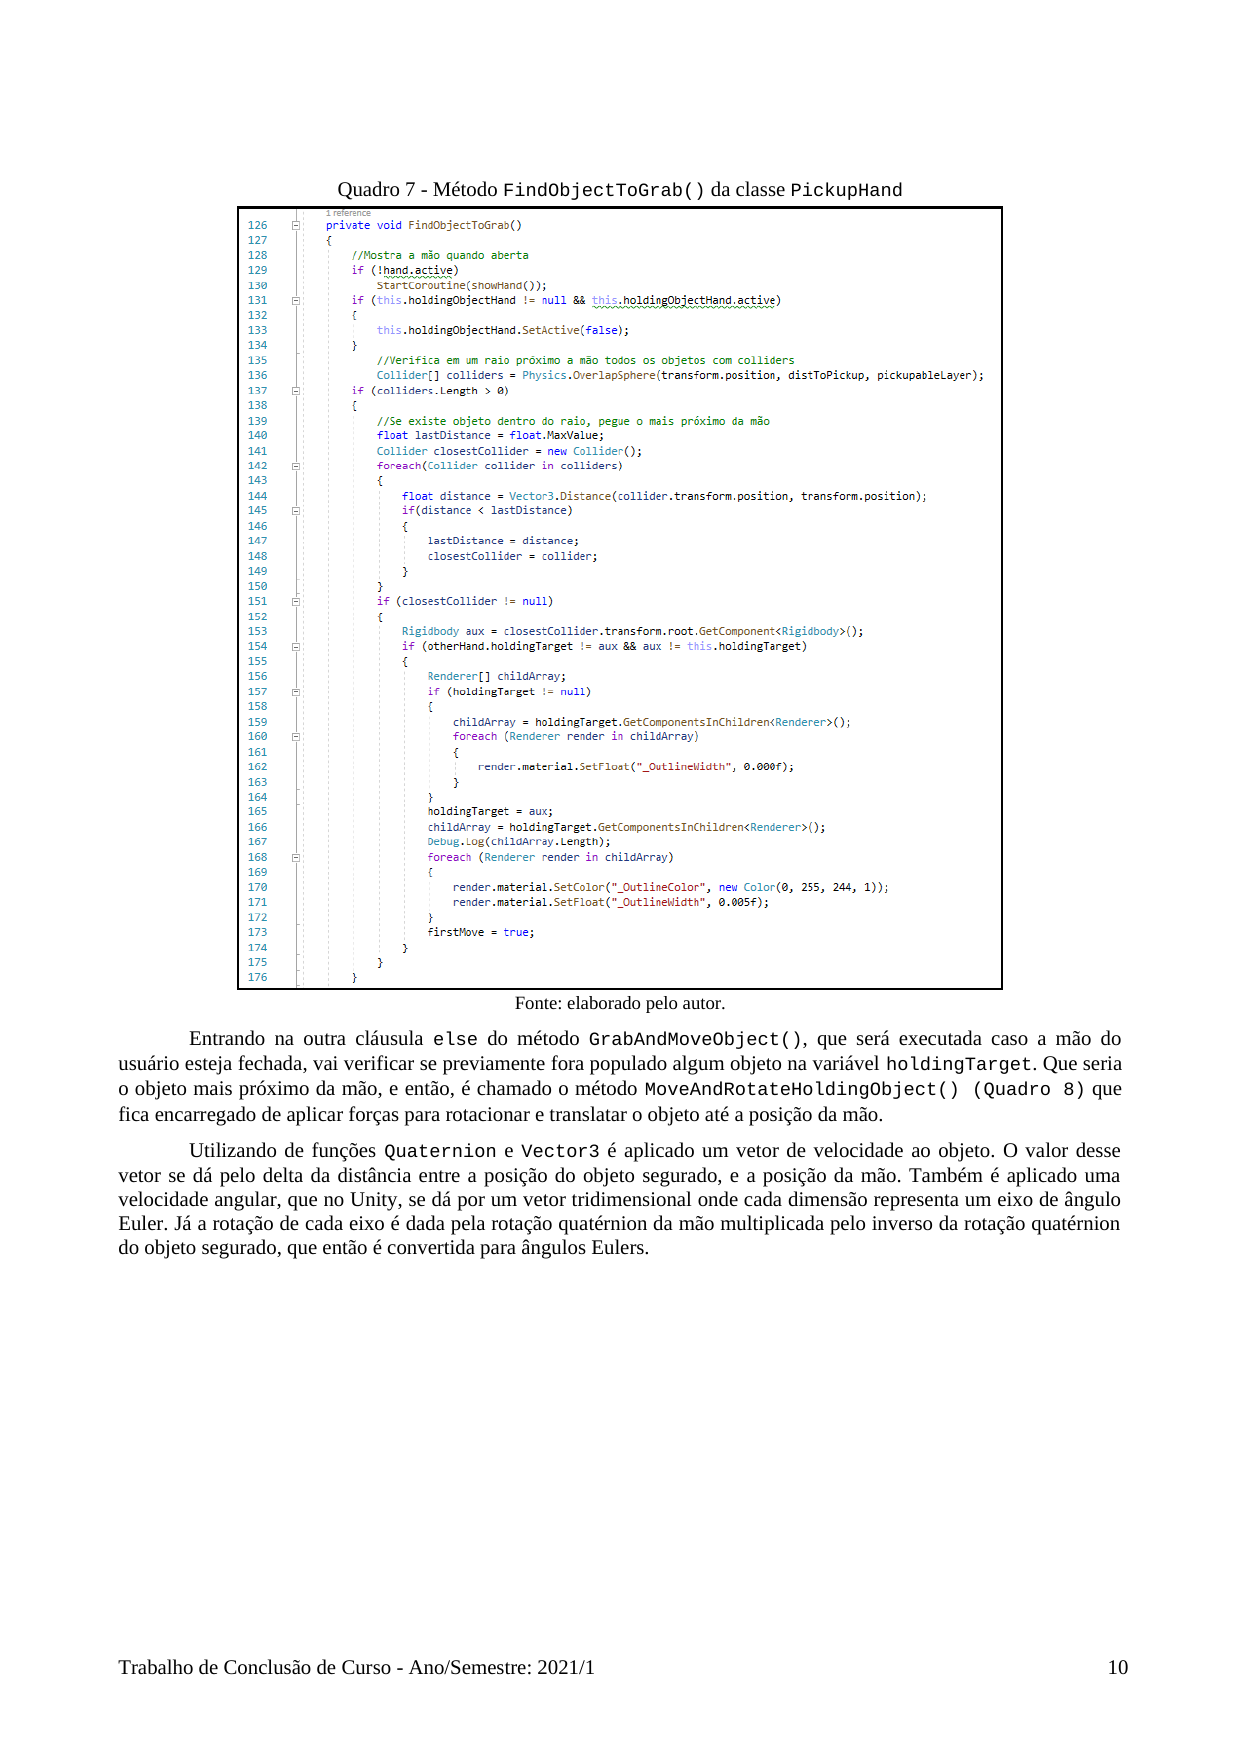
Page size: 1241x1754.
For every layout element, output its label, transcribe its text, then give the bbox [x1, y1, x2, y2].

text Entrando na outra cláusula else do método GrabAndMoveObject(), que será executada caso a mão do usuário esteja fechada, vai verificar se previamente fora populado algum objeto na variável holdingTarget. Que seria o objeto mais próximo da mão, e então, é chamado o método MoveAndRotateHoldingObject() (Quadro 8) que fica encarregado de aplicar forças para rotacionar e translatar o objeto até a posição da mão. [118, 1026, 1122, 1126]
text Utilizando de funções Quaternion e Vector3 é aplicado um vetor de velocidade ao objeto. O valor desse vetor se dá pelo delta da distância entre a posição do objeto segurado, e a posição da mão. Também é aplicado uma velocidade angular, que no Unity, se dá por um vetor tridimensional onde cada dimensão representa um eixo de ângulo Euler. Já a rotação de cada eixo é dada pela rotação quatérnion da mão multiplicada pelo inverso da rotação quatérnion do objeto segurado, que então é convertida para ângulos Eulers. [118, 1138, 1122, 1259]
picture [239, 209, 1001, 988]
text Quadro 7 - Método FindObjectToGrab() da classe PickupHand [118, 177, 1122, 202]
text Fonte: elaborado pelo autor. [118, 992, 1122, 1014]
